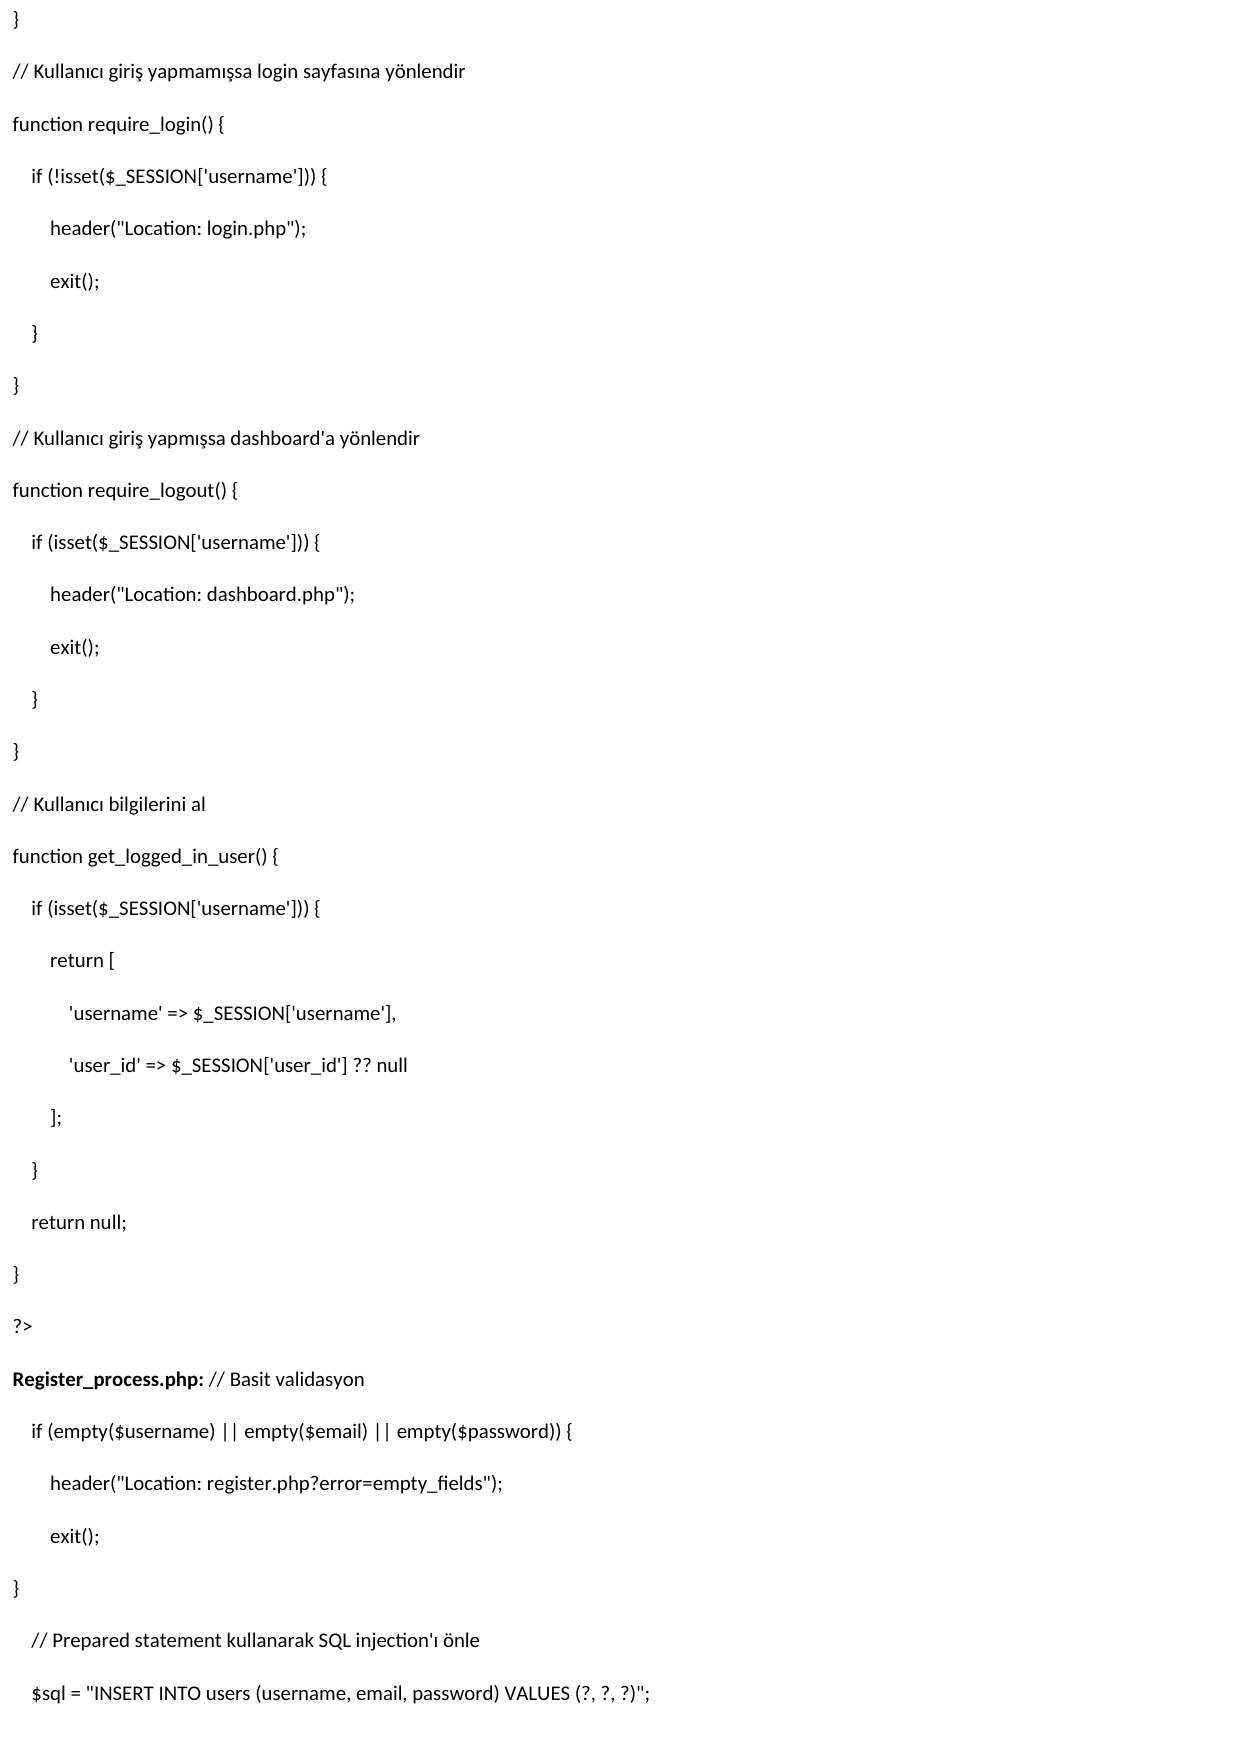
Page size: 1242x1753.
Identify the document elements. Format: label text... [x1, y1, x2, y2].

text } [12, 320, 1229, 346]
text // Kullanıcı giriş yapmamışsa login sayfasına yönlendir [12, 59, 1229, 84]
text exit(); [12, 1523, 1229, 1548]
text // Kullanıcı giriş yapmışsa dashboard'a yönlendir [12, 425, 1229, 450]
text function require_logout() { [12, 477, 1229, 502]
text ?> [12, 1314, 1229, 1339]
text if (empty($username) || empty($email) || empty($password)) { [12, 1418, 1229, 1444]
text exit(); [12, 634, 1229, 659]
text } [12, 372, 1229, 398]
text header("Location: dashboard.php"); [12, 582, 1229, 607]
text // Prepared statement kullanarak SQL injection'ı önle [12, 1627, 1229, 1653]
text } [12, 738, 1229, 764]
text 'user_id' => $_SESSION['user_id'] ?? null [12, 1052, 1229, 1078]
text } [12, 1575, 1229, 1601]
text header("Location: register.php?error=empty_fields"); [12, 1471, 1229, 1496]
text function get_logged_in_user() { [12, 843, 1229, 868]
text // Kullanıcı bilgilerini al [12, 791, 1229, 816]
text $sql = "INSERT INTO users (username, email, password) VALUES (?, ?, ?)"; [12, 1680, 1229, 1705]
text Register_process.php: // Basit validasyon [12, 1366, 1229, 1391]
text } [12, 686, 1229, 712]
text exit(); [12, 268, 1229, 293]
text if (isset($_SESSION['username'])) { [12, 895, 1229, 921]
text 'username' => $_SESSION['username'], [12, 1000, 1229, 1025]
text return null; [12, 1209, 1229, 1234]
text function require_login() { [12, 111, 1229, 136]
text return [ [12, 948, 1229, 973]
text } [12, 1261, 1229, 1287]
text ]; [12, 1104, 1229, 1130]
text } [12, 1157, 1229, 1182]
text if (isset($_SESSION['username'])) { [12, 529, 1229, 555]
text } [12, 6, 1229, 32]
text header("Location: login.php"); [12, 216, 1229, 241]
text if (!isset($_SESSION['username'])) { [12, 163, 1229, 189]
